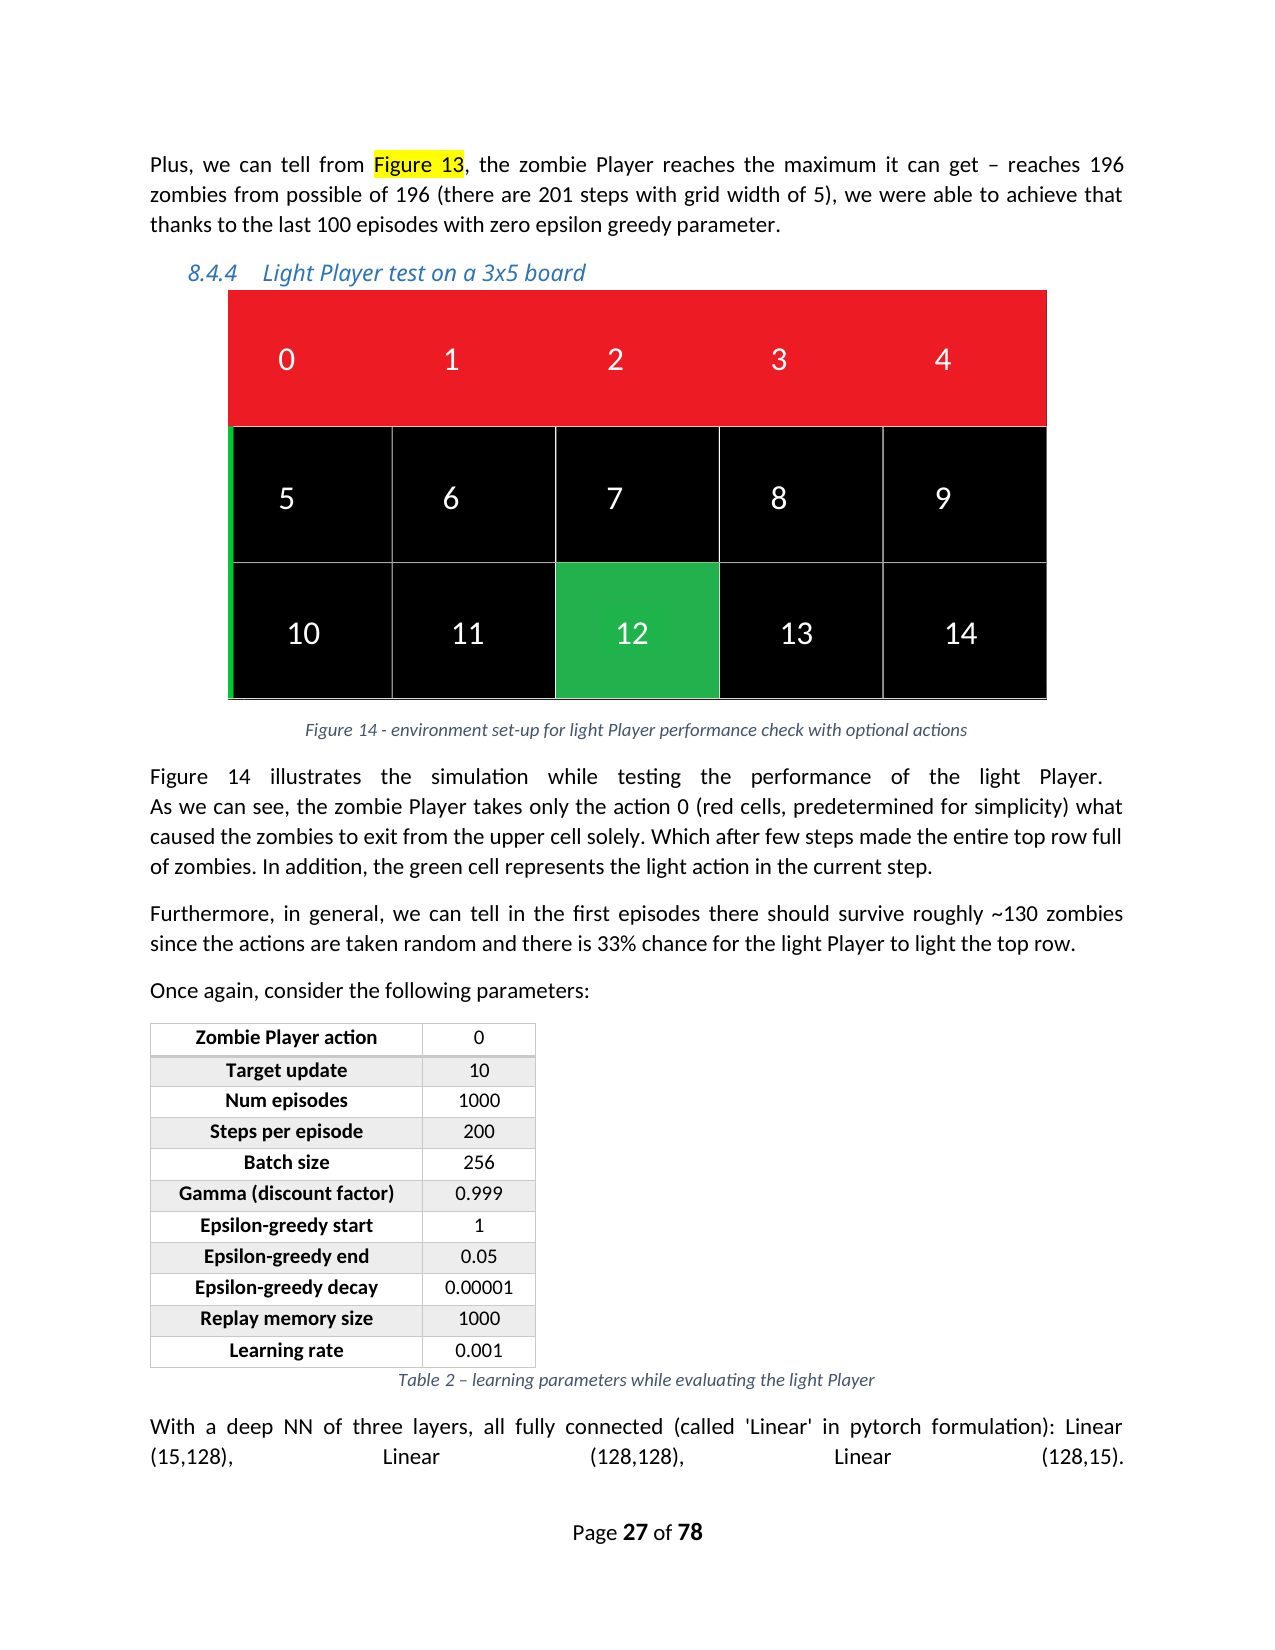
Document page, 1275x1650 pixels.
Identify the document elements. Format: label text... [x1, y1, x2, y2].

table_cell 1000 [423, 1087, 535, 1117]
table_cell Epsilon-greedy start [151, 1212, 422, 1242]
table_cell Batch size [151, 1149, 422, 1179]
text Table 2 – learning parameters while evaluating the light Player [150, 1368, 1125, 1391]
table_cell 0.001 [423, 1337, 535, 1367]
table_cell 256 [423, 1149, 535, 1179]
table_cell Num episodes [151, 1087, 422, 1117]
table_cell 1000 [423, 1306, 535, 1336]
text Once again, consider the following parameters: [150, 976, 1125, 1004]
table_cell 0.05 [423, 1243, 535, 1273]
table_header Zombie Player action [151, 1024, 422, 1054]
table_cell 1 [423, 1212, 535, 1242]
table_cell Gamma (discount factor) [151, 1181, 422, 1211]
table_cell 200 [423, 1118, 535, 1148]
table_cell Replay memory size [151, 1306, 422, 1336]
subtitle Light Player test on a 3x5 board [187, 257, 1125, 288]
table_cell Epsilon-greedy end [151, 1243, 422, 1273]
text Furthermore, in general, we can tell in the first episodes there should survive roughly ~130 zombies since the actions are taken random and there is 33% chance for the light Player to light the top row. [150, 899, 1125, 958]
table_cell Epsilon-greedy decay [151, 1274, 422, 1304]
text Figure 14 - environment set-up for light Player performance check with optional actions [150, 718, 1125, 741]
text Figure 14 illustrates the simulation while testing the performance of the light Player. As we can see, the zombie Player takes only the action 0 (red cells, predetermined for simplicity) what caused the zombies to exit from the upper cell solely. Which after few steps made the entire top row full of zombies. In addition, the green cell represents the light action in the current step. [150, 762, 1125, 881]
table_header 0 [423, 1024, 535, 1054]
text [150, 1412, 1125, 1470]
table_cell Steps per episode [151, 1118, 422, 1148]
text Plus, we can tell from Figure 13, the zombie Player reaches the maximum it can get – reaches 196 zombies from possible of 196 (there are 201 steps with grid width of 5), we were able to achieve that thanks to the last 100 episodes with zero epsilon greedy parameter. [150, 150, 1125, 238]
table_cell 0.999 [423, 1181, 535, 1211]
table_cell Learning rate [151, 1337, 422, 1367]
picture [228, 290, 1047, 700]
table_cell 10 [423, 1058, 535, 1086]
table_cell 0.00001 [423, 1274, 535, 1304]
table_cell Target update [151, 1058, 422, 1086]
